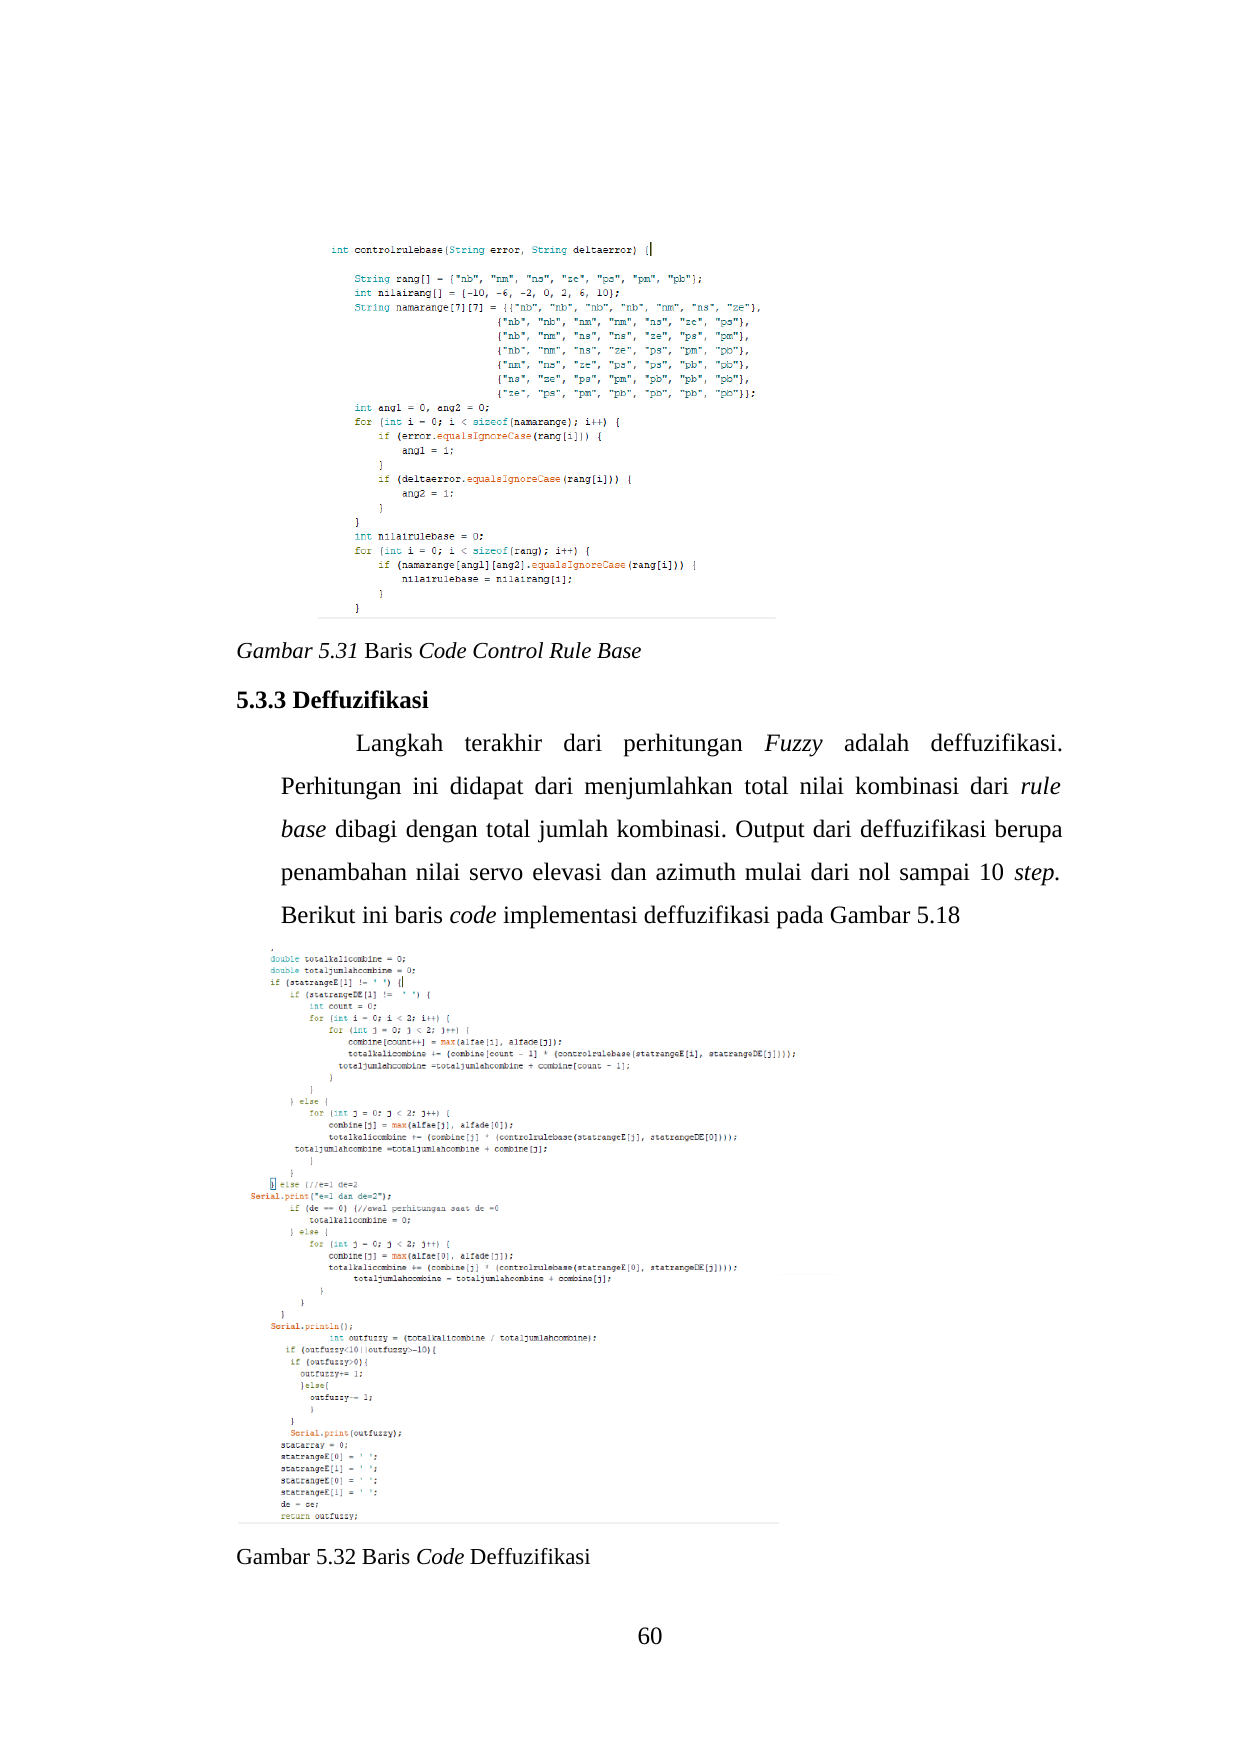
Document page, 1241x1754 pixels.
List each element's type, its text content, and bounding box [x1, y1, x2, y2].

picture [317, 236, 776, 619]
text Langkah terakhir dari perhitungan Fuzzy adalah deffuzifikasi. Perhitungan ini didapat dari menjumlahkan total nilai kombinasi dari rule base dibagi dengan total jumlah kombinasi. Output dari deffuzifikasi berupa penambahan nilai servo elevasi dan azimuth mulai dari nol sampai 10 step. Berikut ini baris code implementasi deffuzifikasi pada Gambar 5.18 [281, 728, 1063, 929]
subtitle Deffuzifikasi [236, 685, 1063, 713]
